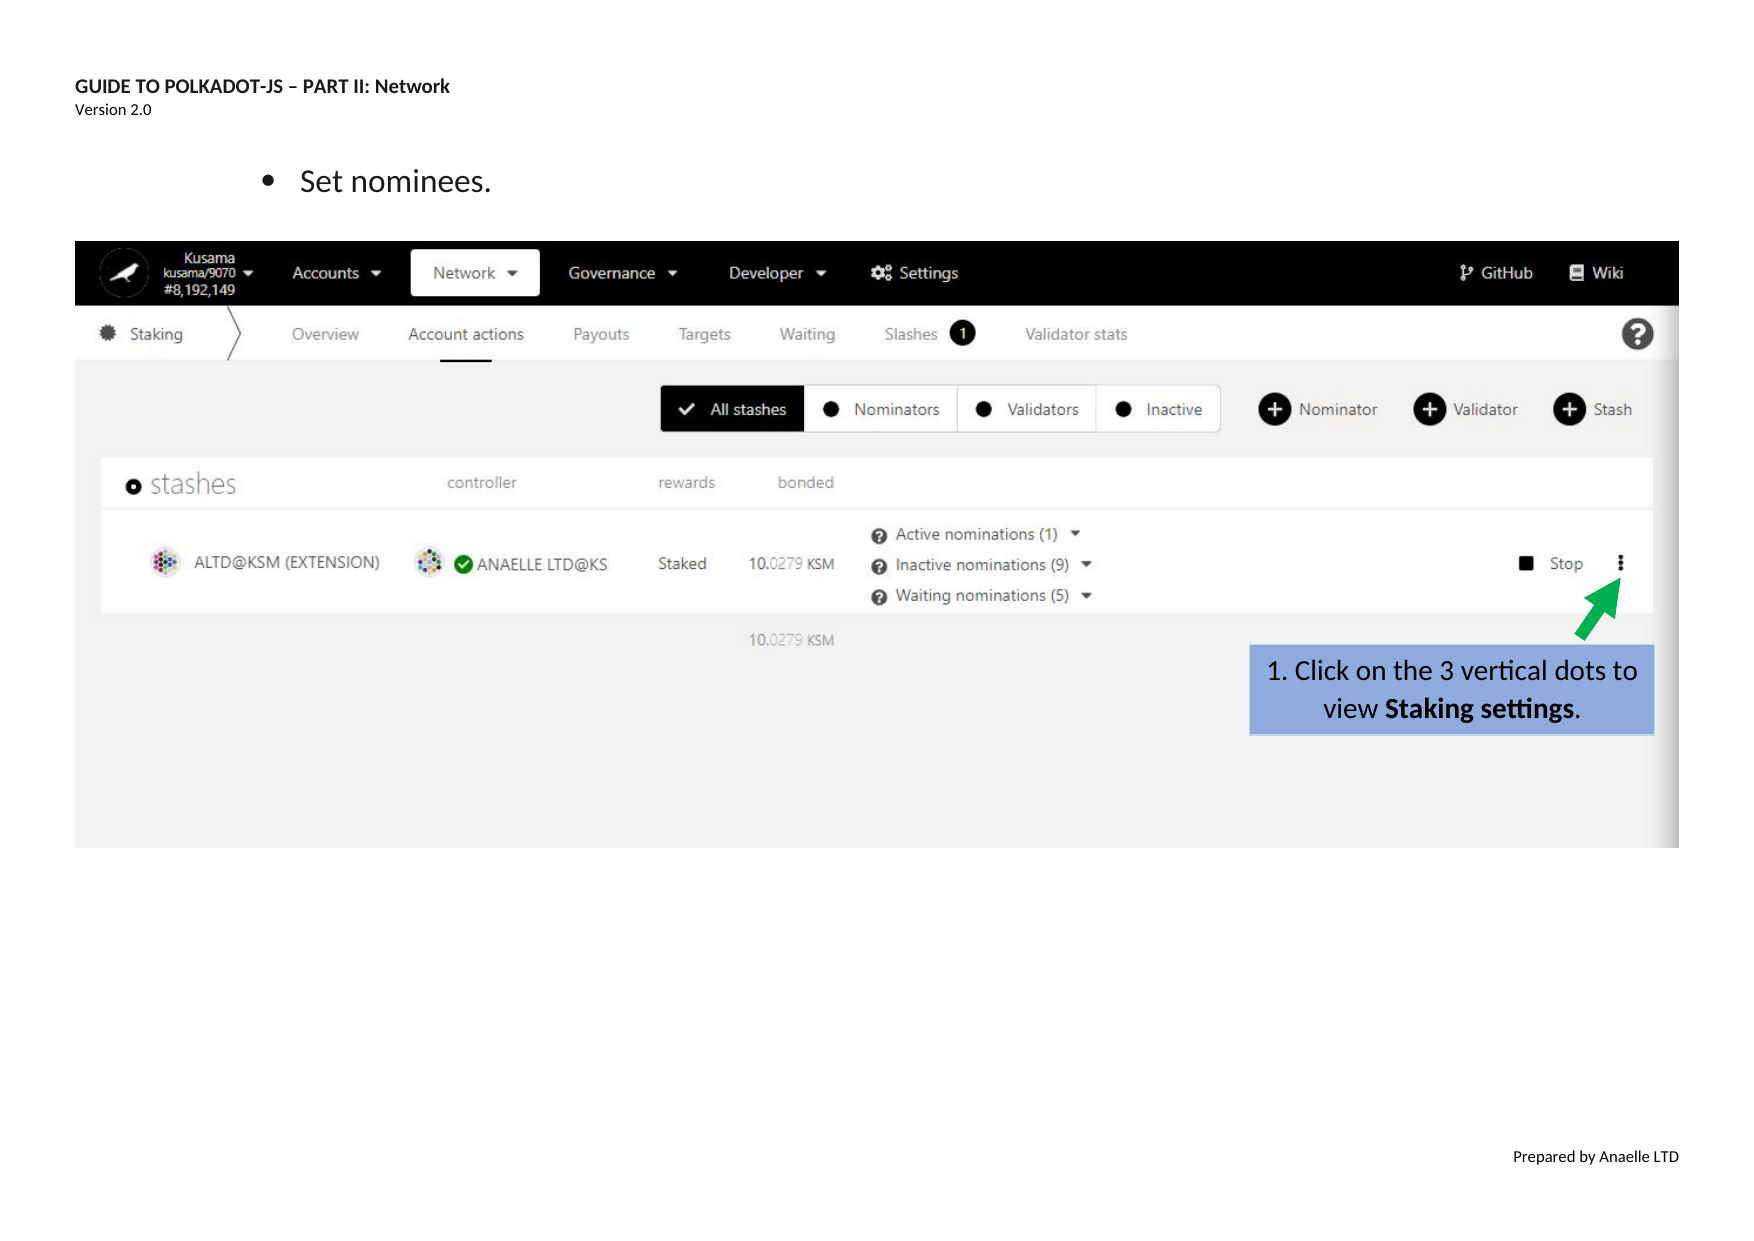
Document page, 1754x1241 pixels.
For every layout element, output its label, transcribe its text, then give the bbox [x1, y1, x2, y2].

picture [75, 241, 1679, 848]
list Set nominees. [262, 160, 1654, 201]
